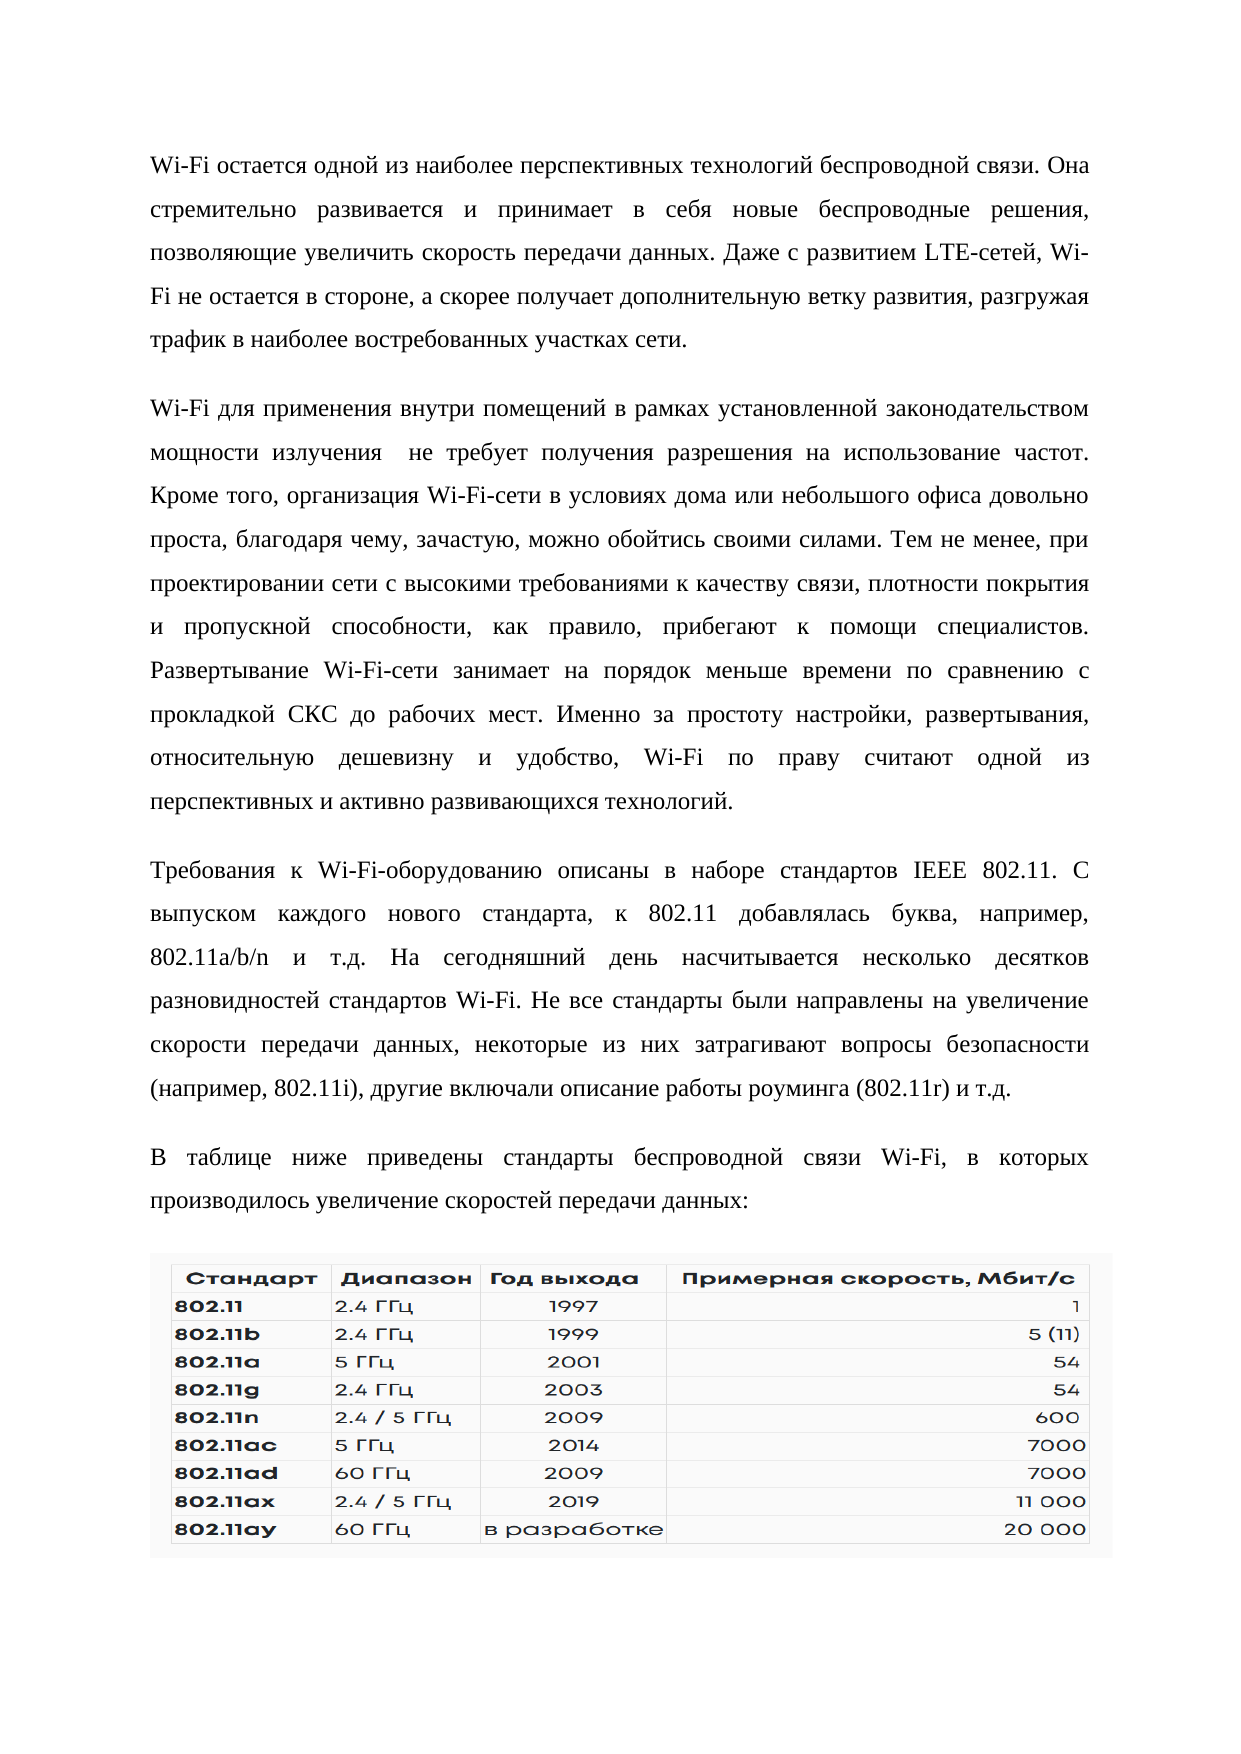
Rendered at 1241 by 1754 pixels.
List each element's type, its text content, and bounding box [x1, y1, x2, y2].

text В таблице ниже приведены стандарты беспроводной связи Wi-Fi, в которых производилось увеличение скоростей передачи данных: [150, 1142, 1090, 1214]
text Wi-Fi для применения внутри помещений в рамках установленной законодательством мощности излучения не требует получения разрешения на использование частот. Кроме того, организация Wi-Fi-сети в условиях дома или небольшого офиса довольно проста, благодаря чему, зачастую, можно обойтись своими силами. Тем не менее, при проектировании сети с высокими требованиями к качеству связи, плотности покрытия и пропускной способности, как правило, прибегают к помощи специалистов. Развертывание Wi-Fi-сети занимает на порядок меньше времени по сравнению с прокладкой СКС до рабочих мест. Именно за простоту настройки, развертывания, относительную дешевизну и удобство, Wi-Fi по праву считают одной из перспективных и активно развивающихся технологий. [150, 393, 1090, 815]
picture [150, 1253, 1113, 1558]
text Требования к Wi-Fi-оборудованию описаны в наборе стандартов IEEE 802.11. С выпуском каждого нового стандарта, к 802.11 добавлялась буква, например, 802.11a/b/n и т.д. На сегодняшний день насчитывается несколько десятков разновидностей стандартов Wi-Fi. Не все стандарты были направлены на увеличение скорости передачи данных, некоторые из них затрагивают вопросы безопасности (например, 802.11i), другие включали описание работы роуминга (802.11r) и т.д. [150, 855, 1090, 1102]
text Wi-Fi остается одной из наиболее перспективных технологий беспроводной связи. Она стремительно развивается и принимает в себя новые беспроводные решения, позволяющие увеличить скорость передачи данных. Даже с развитием LTE-сетей, Wi-Fi не остается в стороне, а скорее получает дополнительную ветку развития, разгружая трафик в наиболее востребованных участках сети. [150, 150, 1090, 353]
